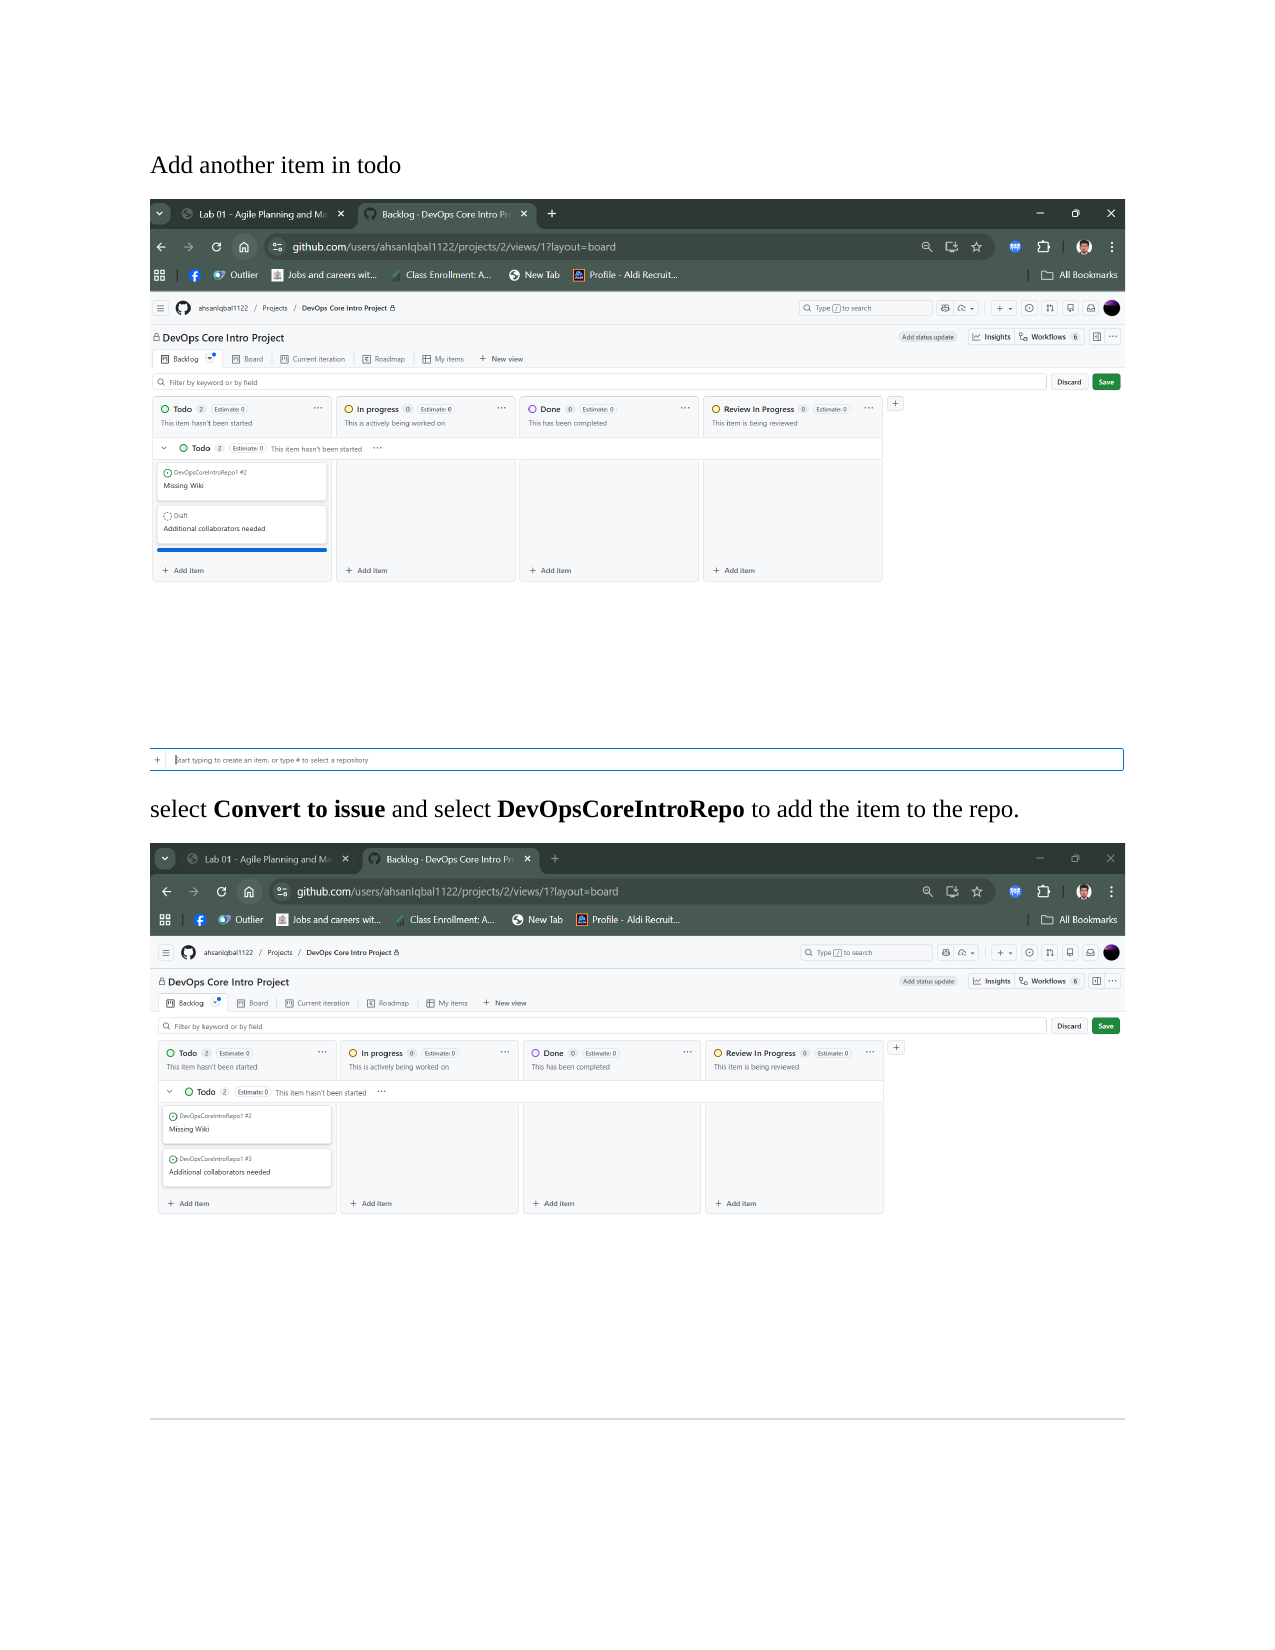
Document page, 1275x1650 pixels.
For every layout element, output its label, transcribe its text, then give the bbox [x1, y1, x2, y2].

text Add another item in todo [150, 150, 1125, 179]
picture [150, 199, 1125, 772]
text select Convert to issue and select DevOpsCoreIntroRepo to add the item to the repo. [150, 794, 1125, 822]
picture [150, 843, 1125, 1420]
